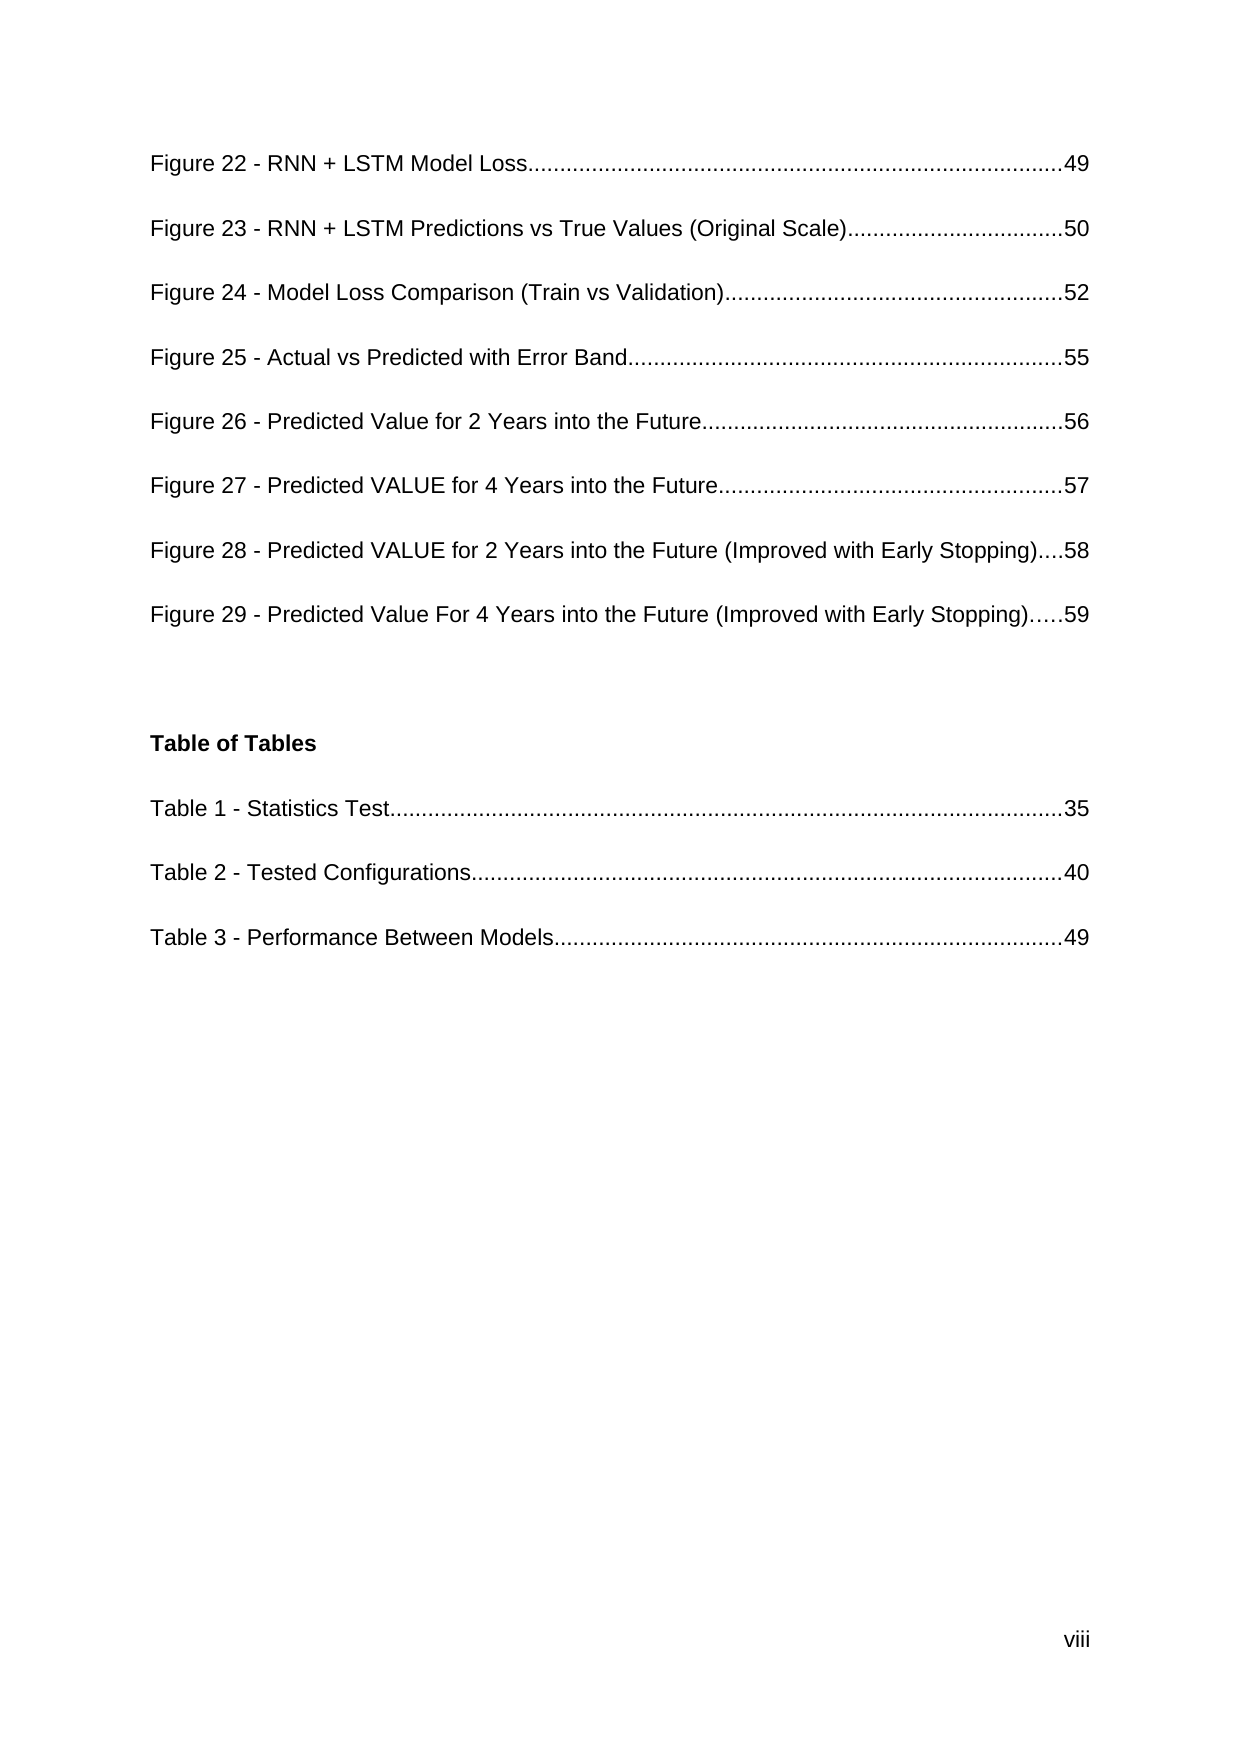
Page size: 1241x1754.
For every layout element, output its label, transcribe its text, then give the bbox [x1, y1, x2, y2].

text Figure 28 - Predicted VALUE for 2 Years into the Future (Improved with Early Stopping) 58 [150, 537, 1090, 563]
text Figure 29 - Predicted Value For 4 Years into the Future (Improved with Early Stopping) 59 [150, 601, 1090, 628]
text Figure 23 - RNN + LSTM Predictions vs True Values (Original Scale) 50 [150, 214, 1090, 241]
text Figure 27 - Predicted VALUE for 4 Years into the Future 57 [150, 472, 1090, 499]
text Figure 26 - Predicted Value for 2 Years into the Future 56 [150, 408, 1090, 434]
text Table 2 - Tested Configurations 40 [150, 859, 1090, 886]
text Table 3 - Performance Between Models 49 [150, 924, 1090, 950]
text Figure 25 - Actual vs Predicted with Error Band 55 [150, 343, 1090, 370]
text Figure 24 - Model Loss Comparison (Train vs Validation) 52 [150, 279, 1090, 305]
text Table 1 - Statistics Test 35 [150, 795, 1090, 821]
text Table of Tables [150, 730, 1090, 757]
text Figure 22 - RNN + LSTM Model Loss 49 [150, 150, 1090, 176]
